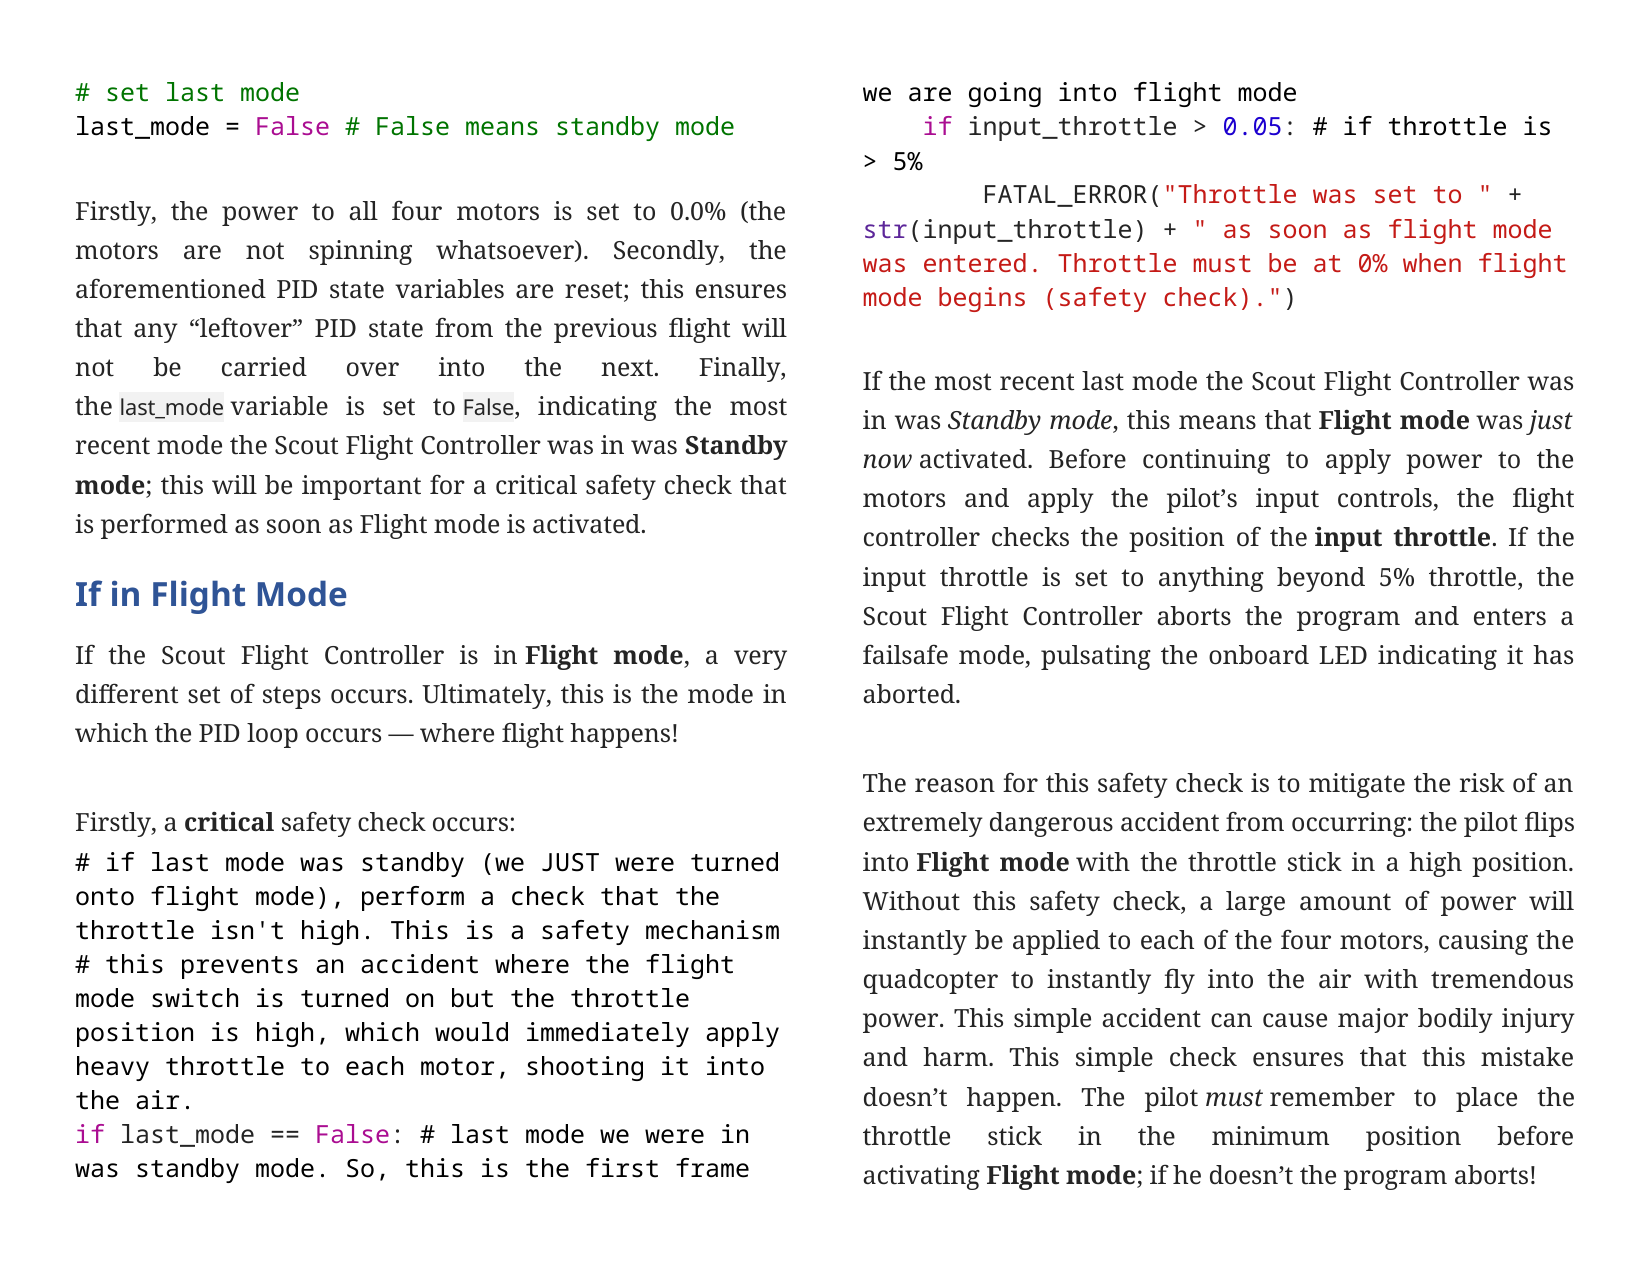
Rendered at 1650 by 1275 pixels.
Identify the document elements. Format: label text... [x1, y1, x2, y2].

subtitle If in Flight Mode [75, 571, 787, 616]
text Firstly, the power to all four motors is set to 0.0% (the motors are not spinning whatsoever). Secondly, the aforementioned PID state variables are reset; this ensures that any “leftover” PID state from the previous flight will not be carried over into the next. Finally, the last_mode variable is set to False, indicating the most recent mode the Scout Flight Controller was in was Standby mode; this will be important for a critical safety check that is performed as soon as Flight mode is activated. [75, 193, 787, 541]
text If the most recent last mode the Scout Flight Controller was in was Standby mode, this means that Flight mode was just now activated. Before continuing to apply power to the motors and apply the pilot’s input controls, the flight controller checks the position of the input throttle. If the input throttle is set to anything beyond 5% throttle, the Scout Flight Controller aborts the program and enters a failsafe mode, pulsating the onboard LED indicating it has aborted. [862, 363, 1575, 711]
text # if last mode was standby (we JUST were turned onto flight mode), perform a check that the throttle isn't high. This is a safety mechanism # this prevents an accident where the flight mode switch is turned on but the throttle position is high, which would immediately apply heavy throttle to each motor, shooting it into the air. if last_mode == False: # last mode we were in was standby mode. So, this is the first frame we are going into flight mode if input_throttle > 0.05: # if throttle is > 5% FATAL_ERROR("Throttle was set to " + str(input_throttle) + " as soon as flight mode was entered. Throttle must be at 0% when flight mode begins (safety check).") [862, 75, 1575, 313]
text Firstly, a critical safety check occurs: [75, 805, 787, 839]
text # if last mode was standby (we JUST were turned onto flight mode), perform a check that the throttle isn't high. This is a safety mechanism # this prevents an accident where the flight mode switch is turned on but the throttle position is high, which would immediately apply heavy throttle to each motor, shooting it into the air. if last_mode == False: # last mode we were in was standby mode. So, this is the first frame we are going into flight mode if input_throttle > 0.05: # if throttle is > 5% FATAL_ERROR("Throttle was set to " + str(input_throttle) + " as soon as flight mode was entered. Throttle must be at 0% when flight mode begins (safety check).") [75, 844, 787, 1185]
text The reason for this safety check is to mitigate the risk of an extremely dangerous accident from occurring: the pilot flips into Flight mode with the throttle stick in a high position. Without this safety check, a large amount of power will instantly be applied to each of the four motors, causing the quadcopter to instantly fly into the air with tremendous power. This simple accident can cause major bodily injury and harm. This simple check ensures that this mistake doesn’t happen. The pilot must remember to place the throttle stick in the minimum position before activating Flight mode; if he doesn’t the program aborts! [862, 766, 1575, 1192]
text If the Scout Flight Controller is in Flight mode, a very different set of steps occurs. Ultimately, this is the mode in which the PID loop occurs — where flight happens! [75, 637, 787, 750]
